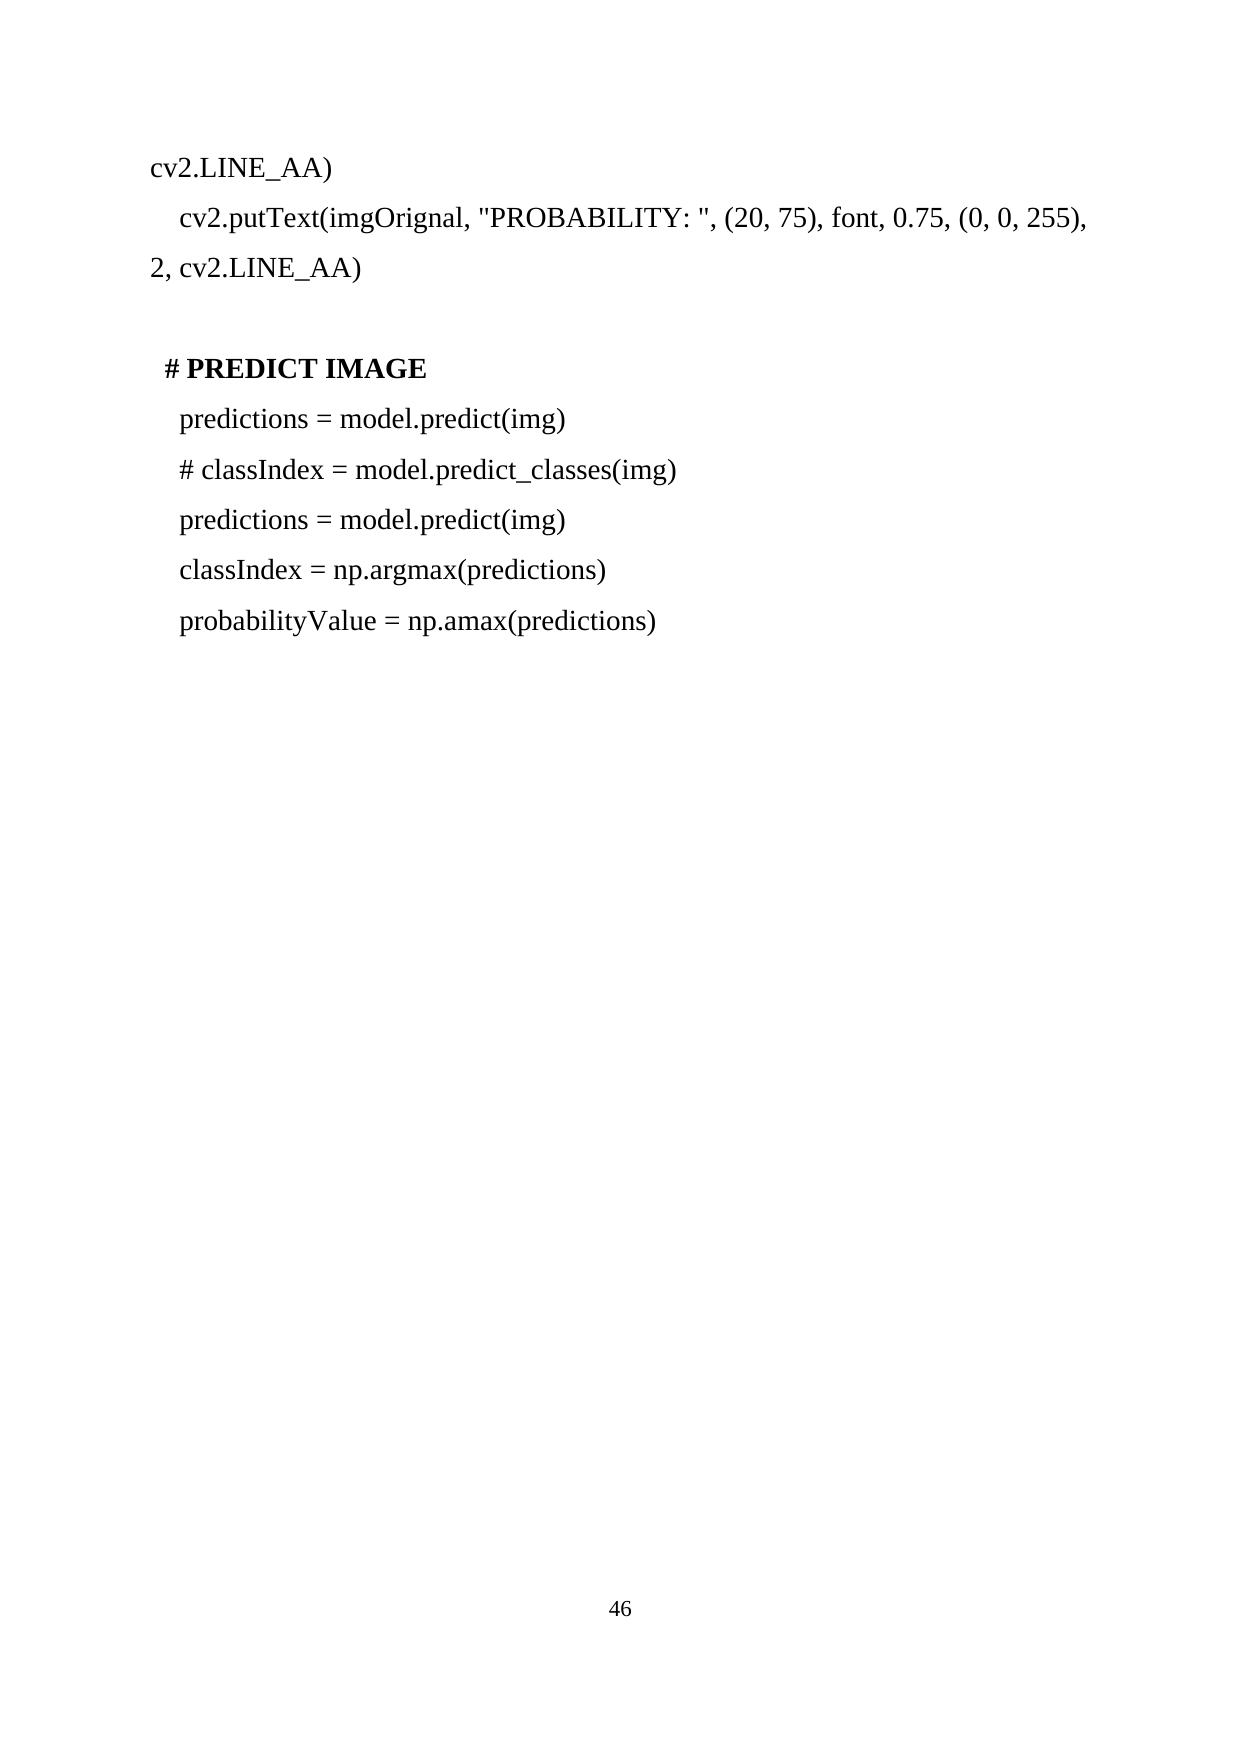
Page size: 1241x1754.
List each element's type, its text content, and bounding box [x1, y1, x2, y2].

text predictions = model.predict(img) [150, 402, 1090, 435]
text classIndex = np.argmax(predictions) [150, 552, 1090, 586]
text # PREDICT IMAGE [150, 351, 1090, 385]
text probabilityValue = np.amax(predictions) [150, 603, 1090, 636]
text # classIndex = model.predict_classes(img) [150, 452, 1090, 485]
text cv2.putText(imgOrignal, "PROBABILITY: ", (20, 75), font, 0.75, (0, 0, 255), 2, cv2.LINE_AA) [150, 200, 1090, 284]
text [150, 150, 1090, 183]
text predictions = model.predict(img) [150, 502, 1090, 536]
